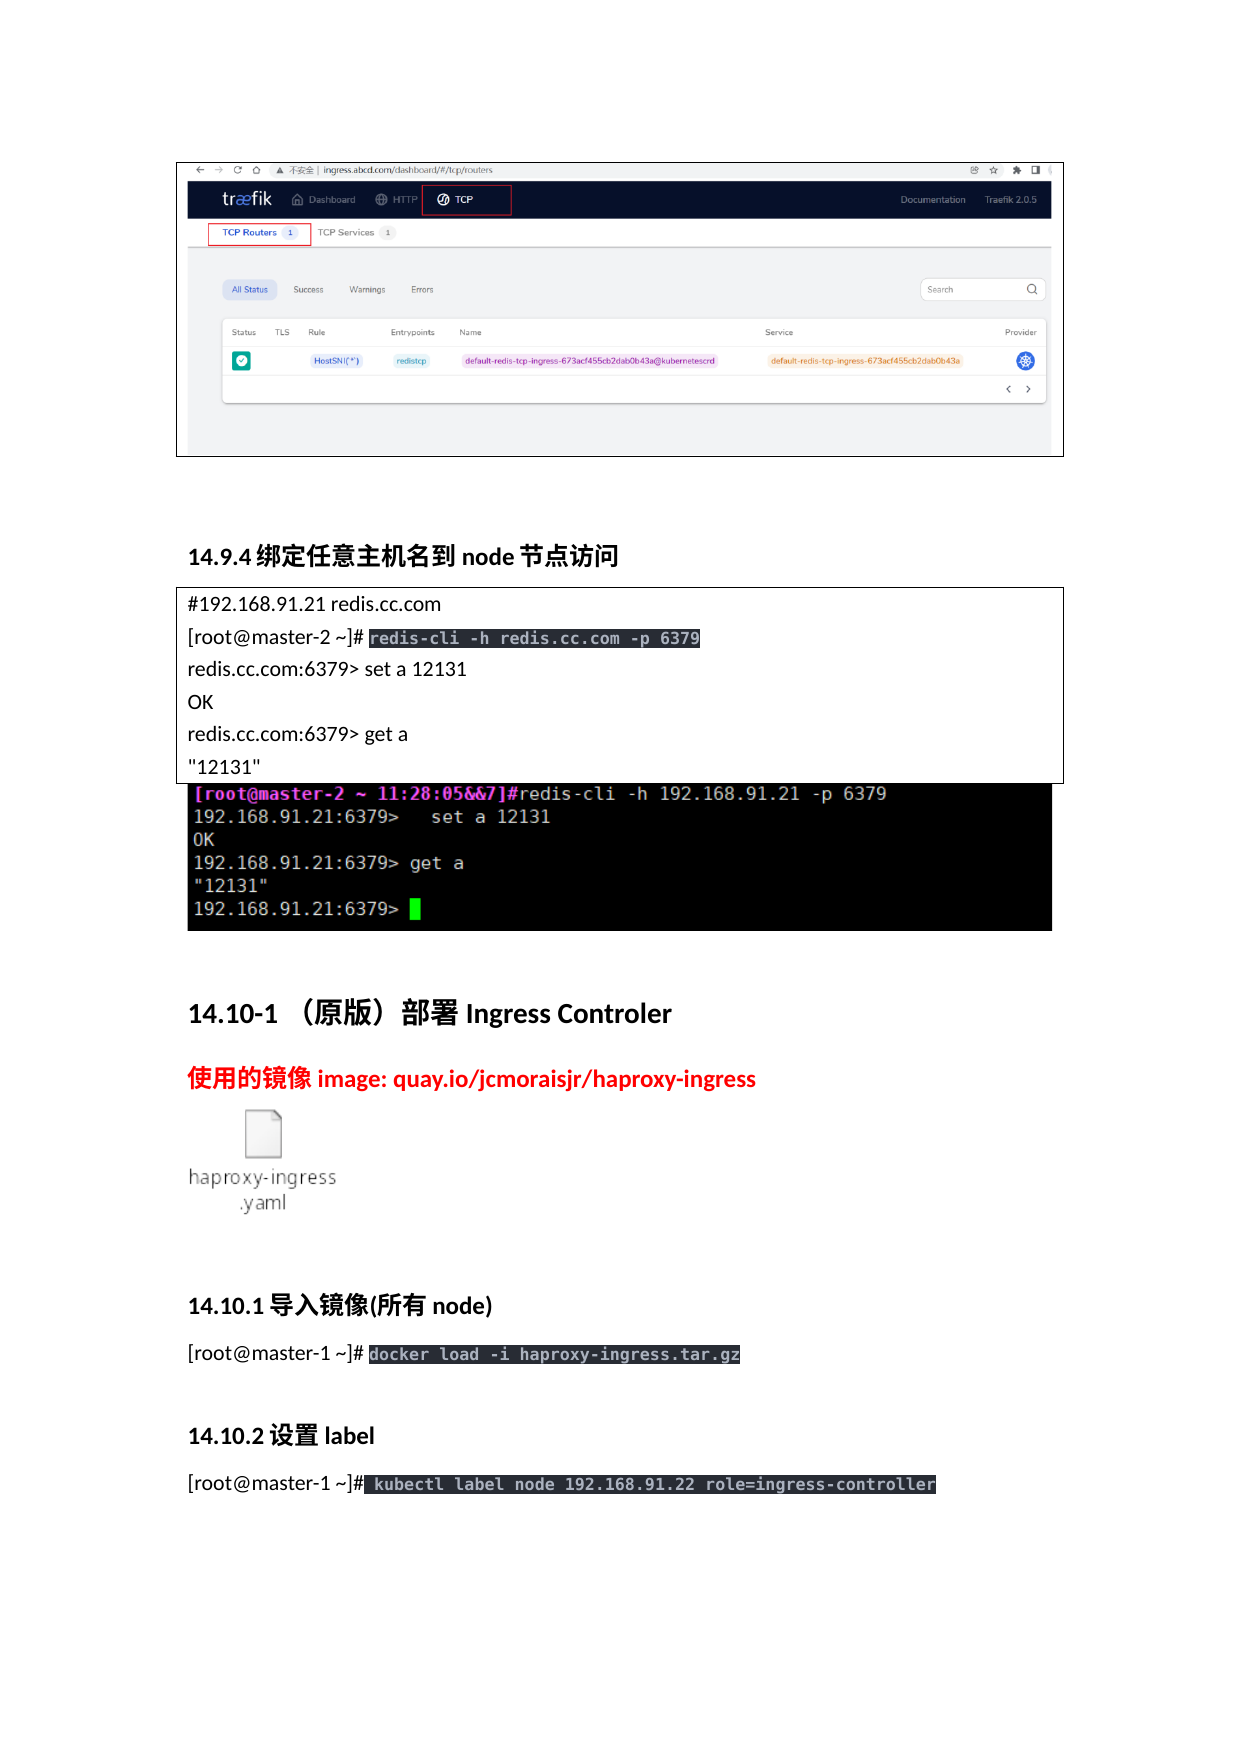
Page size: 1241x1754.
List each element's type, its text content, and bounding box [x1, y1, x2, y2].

text [root@master-1 ~]# kubectl label node 192.168.91.22 role=ingress-controller [187, 1466, 1053, 1499]
table_header #192.168.91.21 redis.cc.com [root@master-2 ~]# redis-cli -h redis.cc.com -p 6379 redis.cc.com:6379> set a 12131 OK redis.cc.com:6379> get a "12131" [177, 588, 1063, 783]
text 使用的镜像image: quay.io/jcmoraisjr/haproxy-ingress [187, 1044, 1053, 1109]
text 14.10-1 （原版）部署Ingress Controler [187, 979, 1053, 1044]
picture [187, 783, 1053, 931]
text [root@master-1 ~]# docker load -i haproxy-ingress.tar.gz [187, 1336, 1053, 1369]
text 14.10.2设置label [187, 1401, 1053, 1466]
text 14.9.4绑定任意主机名到node节点访问 [187, 522, 1053, 587]
picture [187, 163, 1052, 455]
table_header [177, 163, 1063, 456]
text 14.10.1导入镜像(所有node) [187, 1271, 1053, 1336]
